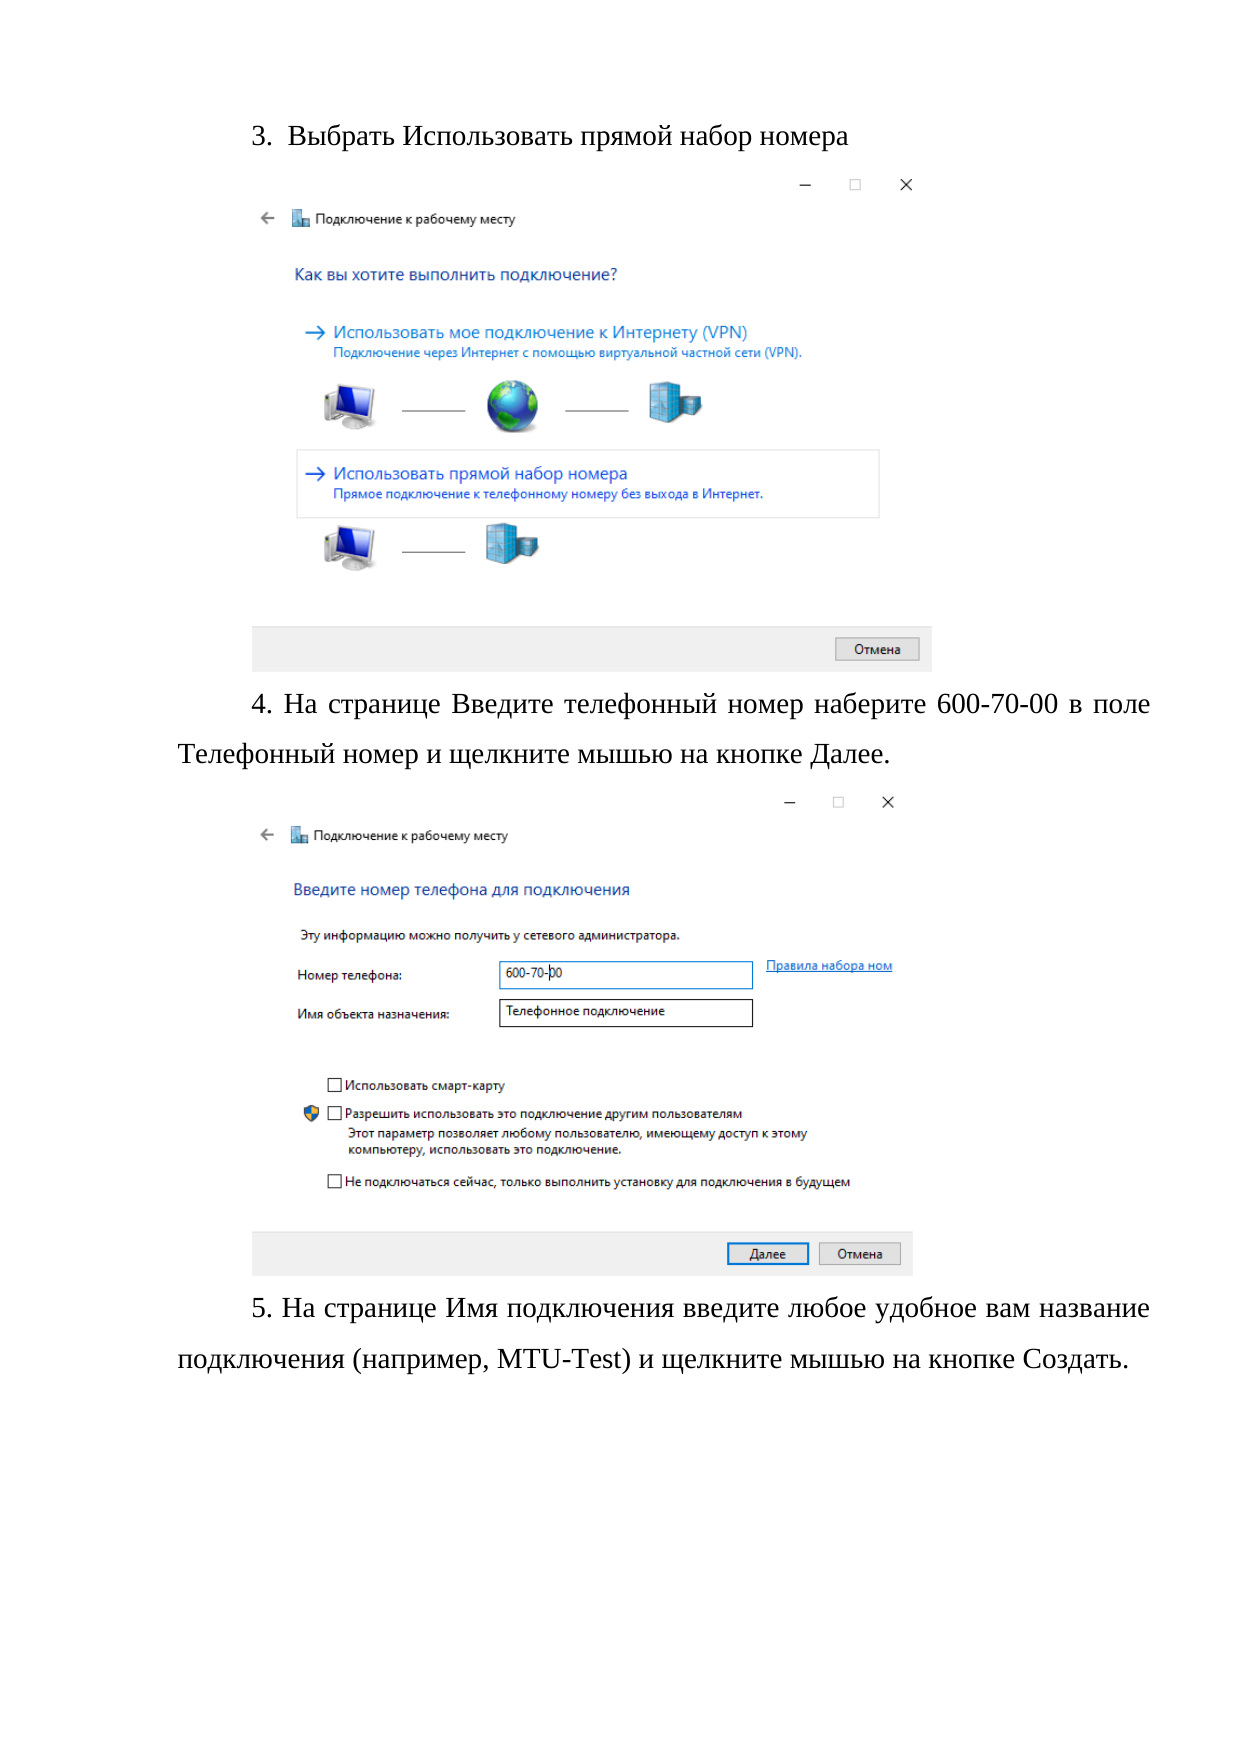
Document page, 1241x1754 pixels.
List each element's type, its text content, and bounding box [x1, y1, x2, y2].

text 5. На странице Имя подключения введите любое удобное вам название подключения (например, MTU-Test) и щелкните мышью на кнопке Создать. [177, 1291, 1152, 1374]
picture [251, 786, 914, 1277]
picture [251, 168, 933, 673]
text 3. Выбрать Использовать прямой набор номера [177, 118, 1152, 152]
text 4.​ На странице Введите телефонный номер наберите 600-70-00 в поле Телефонный номер и щелкните мышью на кнопке Далее. [177, 686, 1152, 770]
